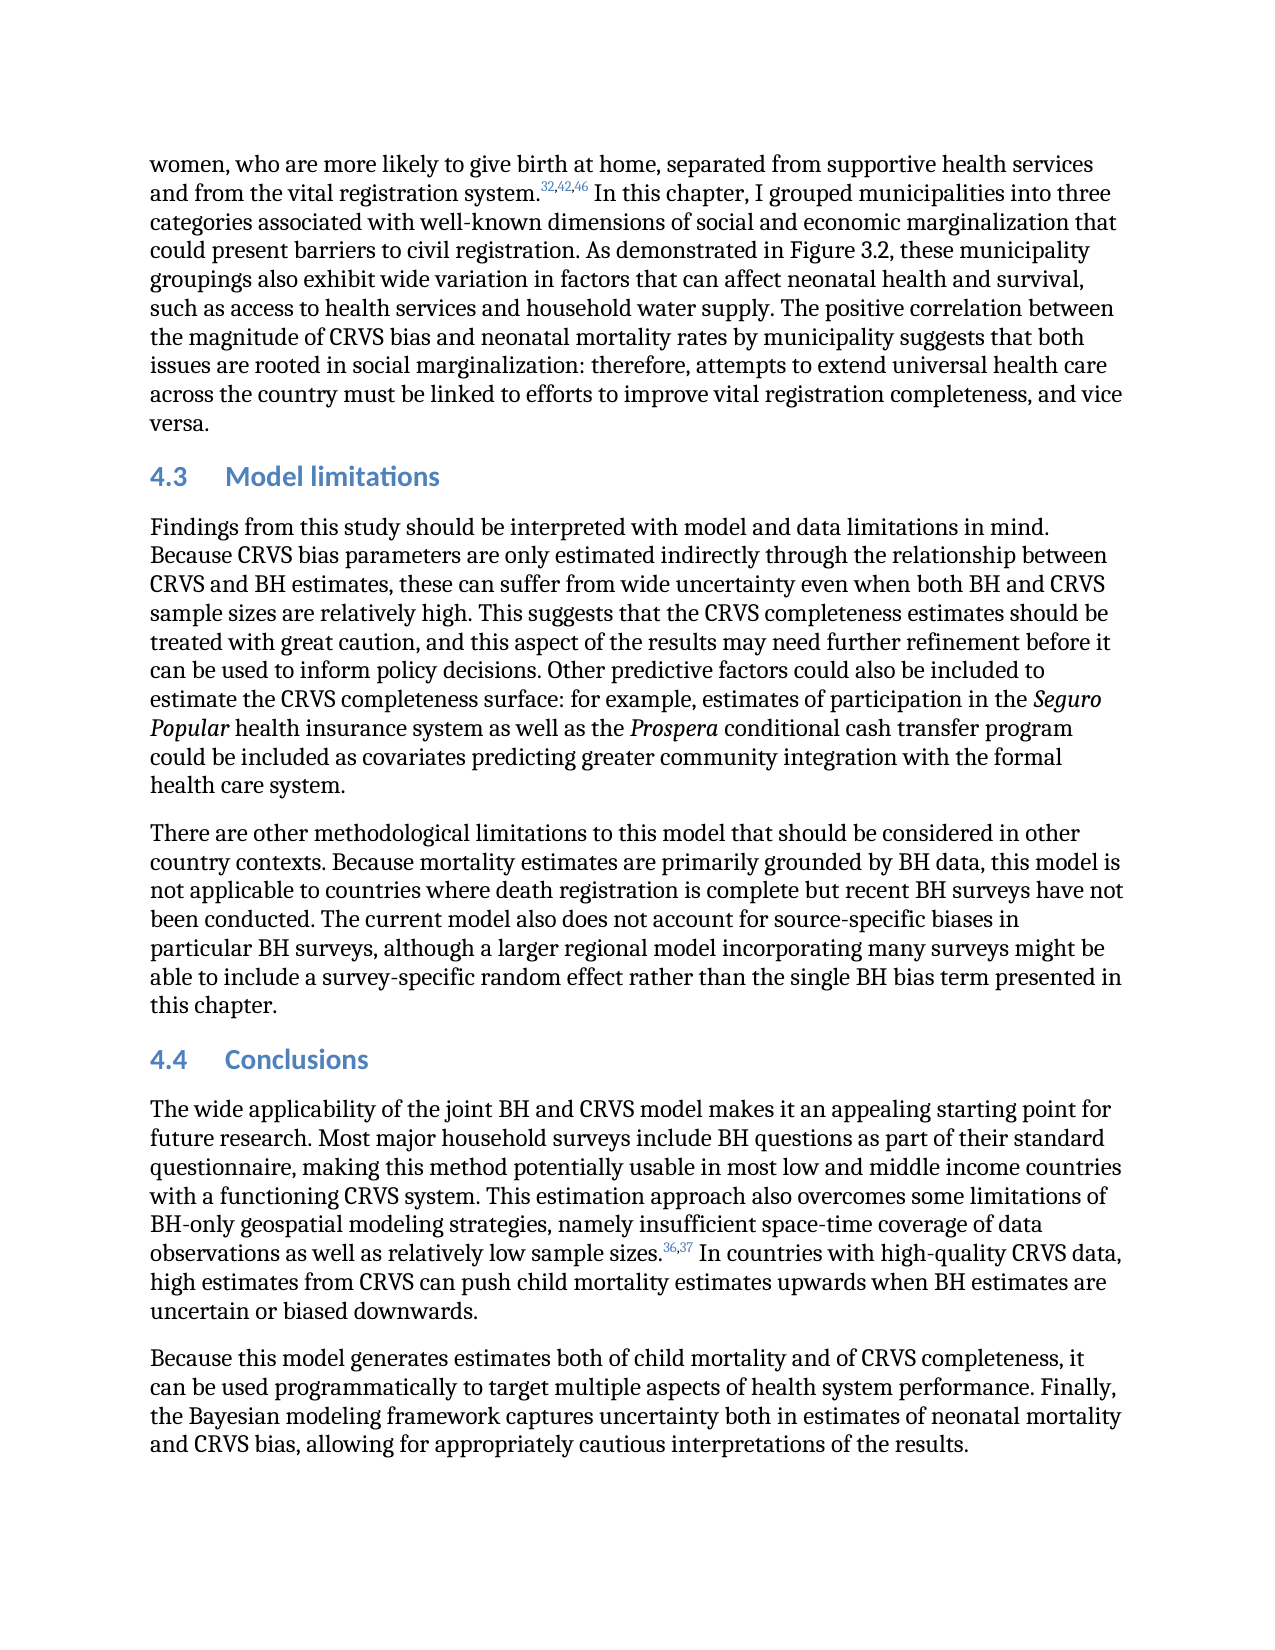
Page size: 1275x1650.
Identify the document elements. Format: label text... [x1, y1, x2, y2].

subtitle 4.4 Conclusions [150, 1041, 1125, 1077]
text There are other methodological limitations to this model that should be considered in other country contexts. Because mortality estimates are primarily grounded by BH data, this model is not applicable to countries where death registration is complete but recent BH surveys have not been conducted. The current model also does not account for source-specific biases in particular BH surveys, although a larger regional model incorporating many surveys might be able to include a survey-specific random effect rather than the single BH bias term presented in this chapter. [150, 819, 1125, 1020]
text Findings from this study should be interpreted with model and data limitations in mind. Because CRVS bias parameters are only estimated indirectly through the relationship between CRVS and BH estimates, these can suffer from wide uncertainty even when both BH and CRVS sample sizes are relatively high. This suggests that the CRVS completeness estimates should be treated with great caution, and this aspect of the results may need further refinement before it can be used to inform policy decisions. Other predictive factors could also be included to estimate the CRVS completeness surface: for example, estimates of participation in the Seguro Popular health insurance system as well as the Prospera conditional cash transfer program could be included as covariates predicting greater community integration with the formal health care system. [150, 513, 1125, 800]
text Because this model generates estimates both of child mortality and of CRVS completeness, it can be used programmatically to target multiple aspects of health system performance. Finally, the Bayesian modeling framework captures uncertainty both in estimates of neonatal mortality and CRVS bias, allowing for appropriately cautious interpretations of the results. [150, 1344, 1125, 1459]
text The wide applicability of the joint BH and CRVS model makes it an appealing starting point for future research. Most major household surveys include BH questions as part of their standard questionnaire, making this method potentially usable in most low and middle income countries with a functioning CRVS system. This estimation approach also overcomes some limitations of BH-only geospatial modeling strategies, namely insufficient space-time coverage of data observations as well as relatively low sample sizes.36,37 In countries with high-quality CRVS data, high estimates from CRVS can push child mortality estimates upwards when BH estimates are uncertain or biased downwards. [150, 1095, 1125, 1325]
subtitle 4.3 Model limitations [150, 458, 1125, 494]
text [150, 150, 1125, 437]
